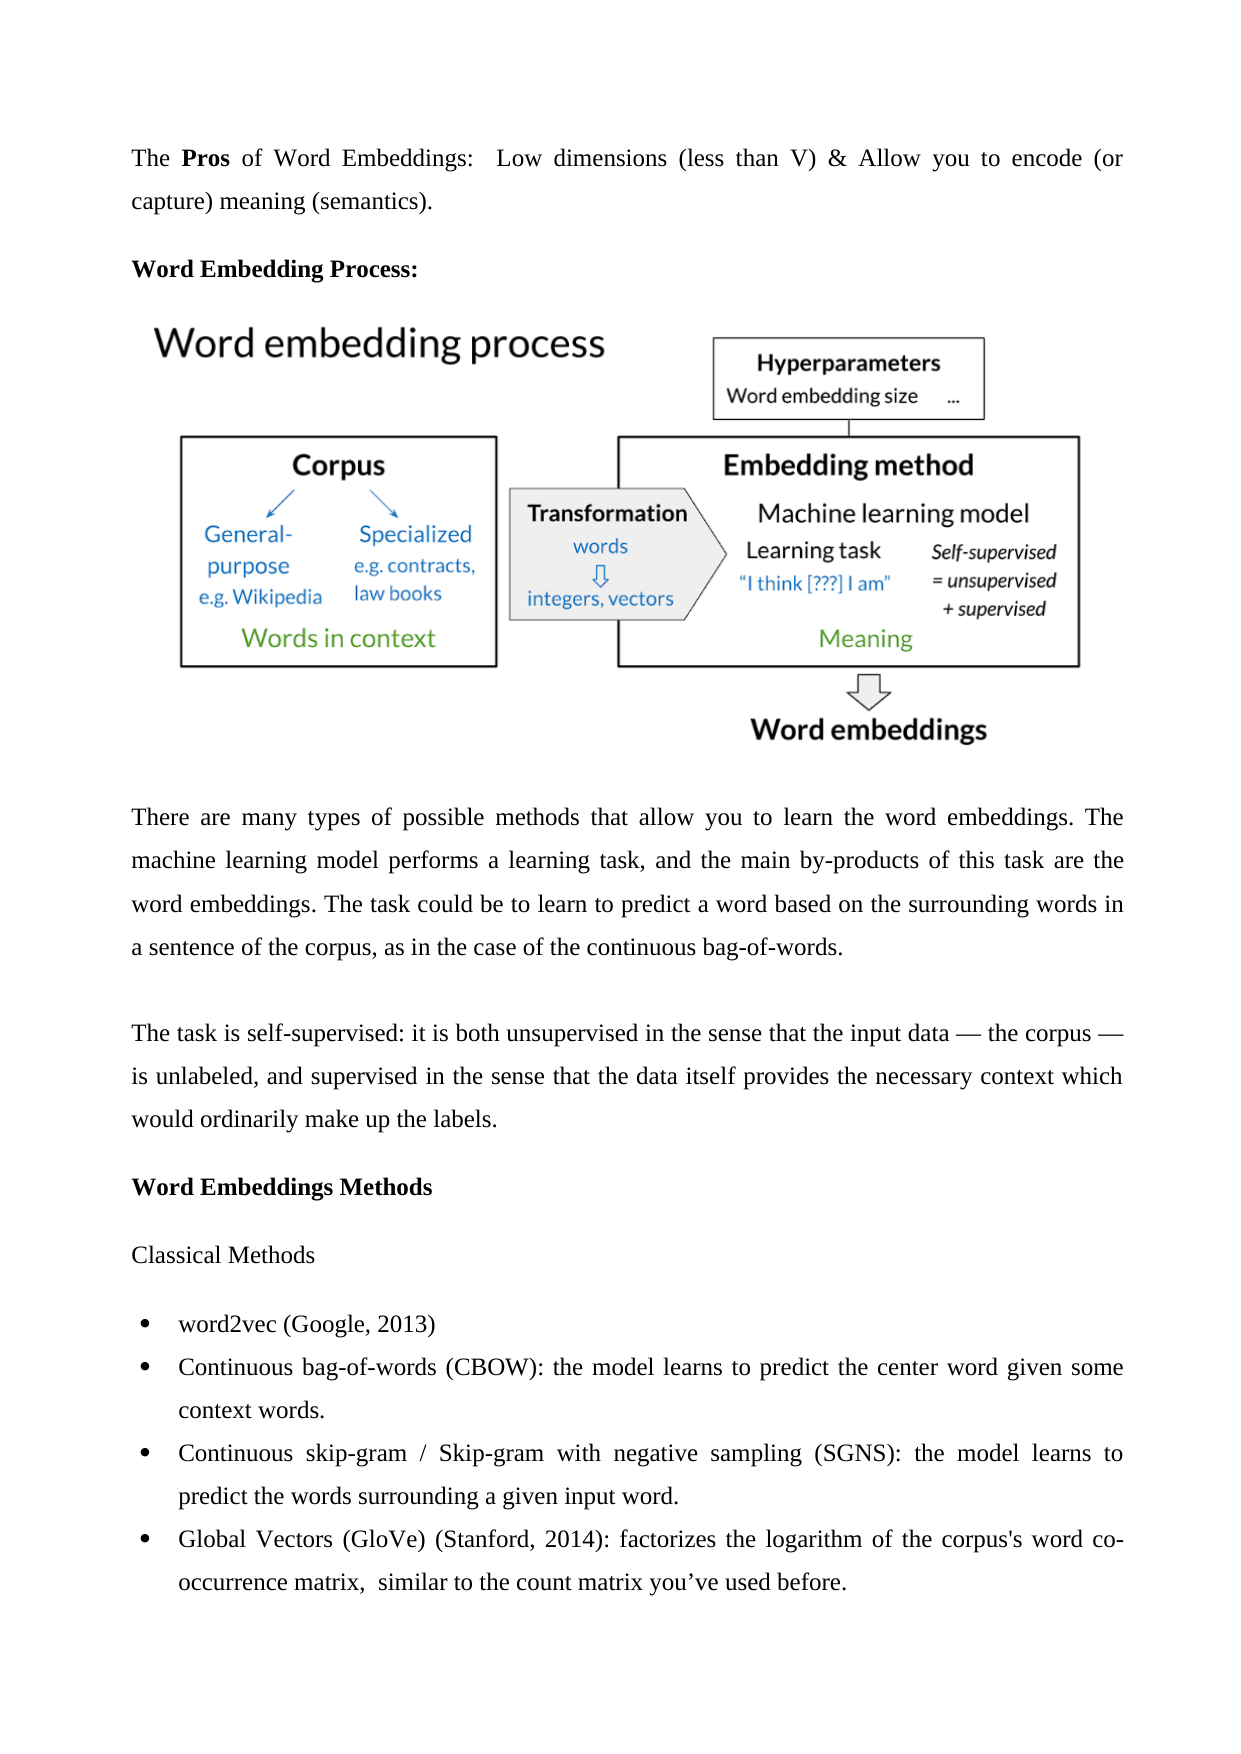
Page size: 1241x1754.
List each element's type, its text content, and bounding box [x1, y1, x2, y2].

text Classical Methods [131, 1241, 1125, 1269]
text The Pros of Word Embeddings: Low dimensions (less than V) & Allow you to encode (or capture) meaning (semantics). [131, 143, 1125, 215]
picture [131, 297, 1125, 763]
list word2vec (Google, 2013) [141, 1309, 1125, 1337]
list Continuous bag-of-words (CBOW): the model learns to predict the center word given some context words. [141, 1352, 1125, 1424]
text Word Embedding Process: [131, 254, 1125, 283]
text There are many types of possible methods that allow you to learn the word embeddings. The machine learning model performs a learning task, and the main by-products of this task are the word embeddings. The task could be to learn to predict a word based on the surrounding words in a sentence of the corpus, as in the case of the continuous bag-of-words. [131, 802, 1125, 961]
text The task is self-supervised: it is both unsupervised in the sense that the input data — the corpus — is unlabeled, and supervised in the sense that the data itself provides the necessary context which would ordinarily make up the labels. [131, 1018, 1125, 1133]
list Continuous skip-gram / Skip-gram with negative sampling (SGNS): the model learns to predict the words surrounding a given input word. [141, 1438, 1125, 1510]
list Global Vectors (GloVe) (Stanford, 2014): factorizes the logarithm of the corpus's word co-occurrence matrix, similar to the count matrix you’ve used before. [141, 1524, 1125, 1596]
text Word Embeddings Methods [131, 1172, 1125, 1201]
